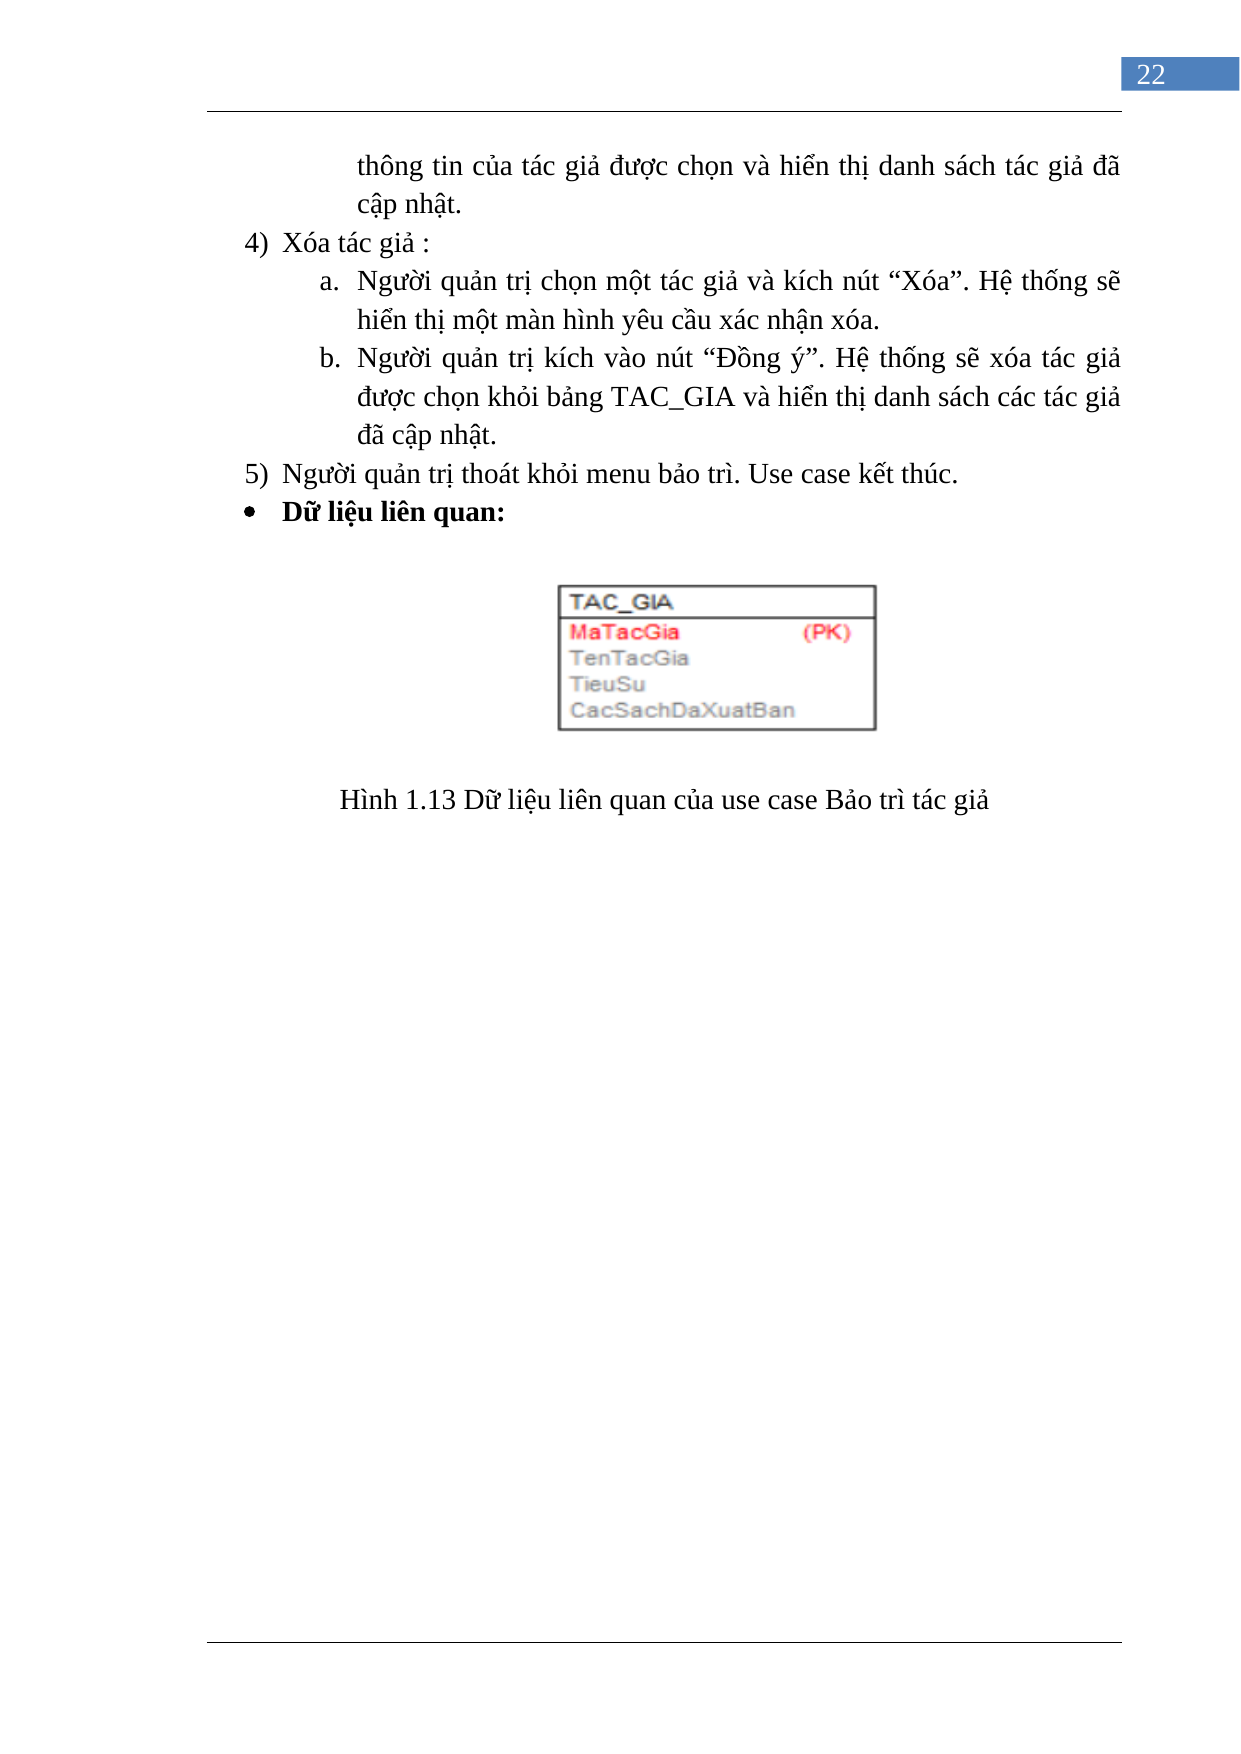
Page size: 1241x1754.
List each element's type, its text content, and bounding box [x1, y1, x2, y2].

list Người quản trị thoát khỏi menu bảo trì. Use case kết thúc. [244, 456, 1122, 489]
picture [464, 533, 940, 782]
list Người quản trị kích vào nút “Đồng ý”. Hệ thống sẽ xóa tác giả được chọn khỏi bảng TAC_GIA và hiển thị danh sách các tác giả đã cập nhật. [319, 340, 1122, 451]
list Dữ liệu liên quan: [244, 494, 1122, 528]
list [319, 148, 1122, 220]
list Người quản trị chọn một tác giả và kích nút “Xóa”. Hệ thống sẽ hiển thị một màn hình yêu cầu xác nhận xóa. [319, 263, 1122, 335]
list Xóa tác giả : [244, 225, 1122, 258]
text Hình 1.13 Dữ liệu liên quan của use case Bảo trì tác giả [207, 782, 1122, 816]
